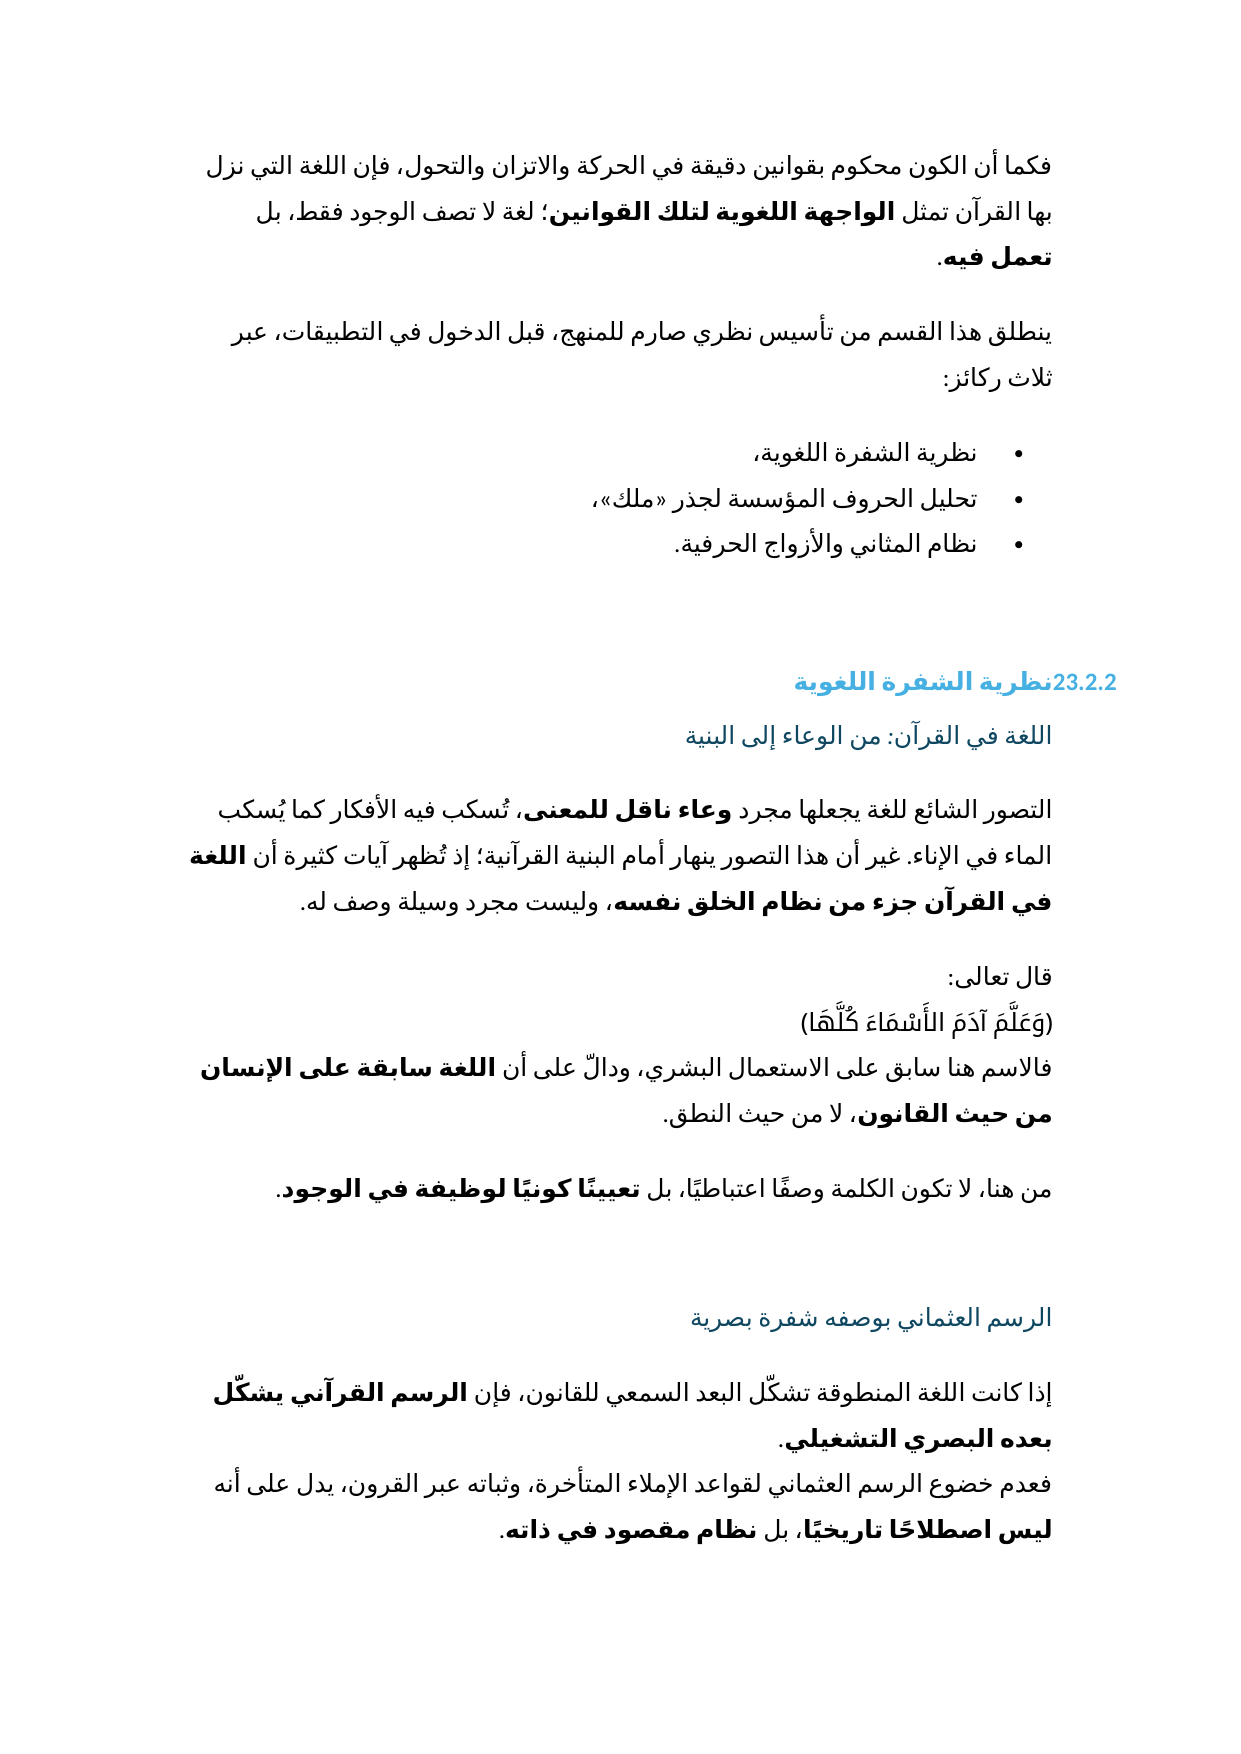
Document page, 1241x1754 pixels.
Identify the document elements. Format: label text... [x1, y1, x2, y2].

list نظام المثاني والأزواج الحرفية. [187, 528, 1015, 559]
subtitle نظرية الشفرة اللغوية [187, 666, 1053, 696]
text إذا كانت اللغة المنطوقة تشكّل البعد السمعي للقانون، فإن الرسم القرآني يشكّل بعده البصري التشغيلي. فعدم خضوع الرسم العثماني لقواعد الإملاء المتأخرة، وثباته عبر القرون، يدل على أنه ليس اصطلاحًا تاريخيًا، بل نظام مقصود في ذاته. [187, 1377, 1053, 1545]
list نظرية الشفرة اللغوية، [187, 437, 1015, 467]
text من هنا، لا تكون الكلمة وصفًا اعتباطيًا، بل تعيينًا كونيًا لوظيفة في الوجود. [187, 1173, 1053, 1204]
text التصور الشائع للغة يجعلها مجرد وعاء ناقل للمعنى، تُسكب فيه الأفكار كما يُسكب الماء في الإناء. غير أن هذا التصور ينهار أمام البنية القرآنية؛ إذ تُظهر آيات كثيرة أن اللغة في القرآن جزء من نظام الخلق نفسه، وليست مجرد وسيلة وصف له. [187, 795, 1053, 917]
list تحليل الحروف المؤسسة لجذر «ملك»، [187, 483, 1015, 513]
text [187, 150, 1053, 272]
text الرسم العثماني بوصفه شفرة بصرية [187, 1302, 1053, 1333]
text ينطلق هذا القسم من تأسيس نظري صارم للمنهج، قبل الدخول في التطبيقات، عبر ثلاث ركائز: [187, 316, 1053, 393]
text اللغة في القرآن: من الوعاء إلى البنية [187, 720, 1053, 750]
text قال تعالى: ﴿وَعَلَّمَ آدَمَ الأَسْمَاءَ كُلَّهَا﴾ فالاسم هنا سابق على الاستعمال البشري، ودالّ على أن اللغة سابقة على الإنسان من حيث القانون، لا من حيث النطق. [187, 961, 1053, 1129]
